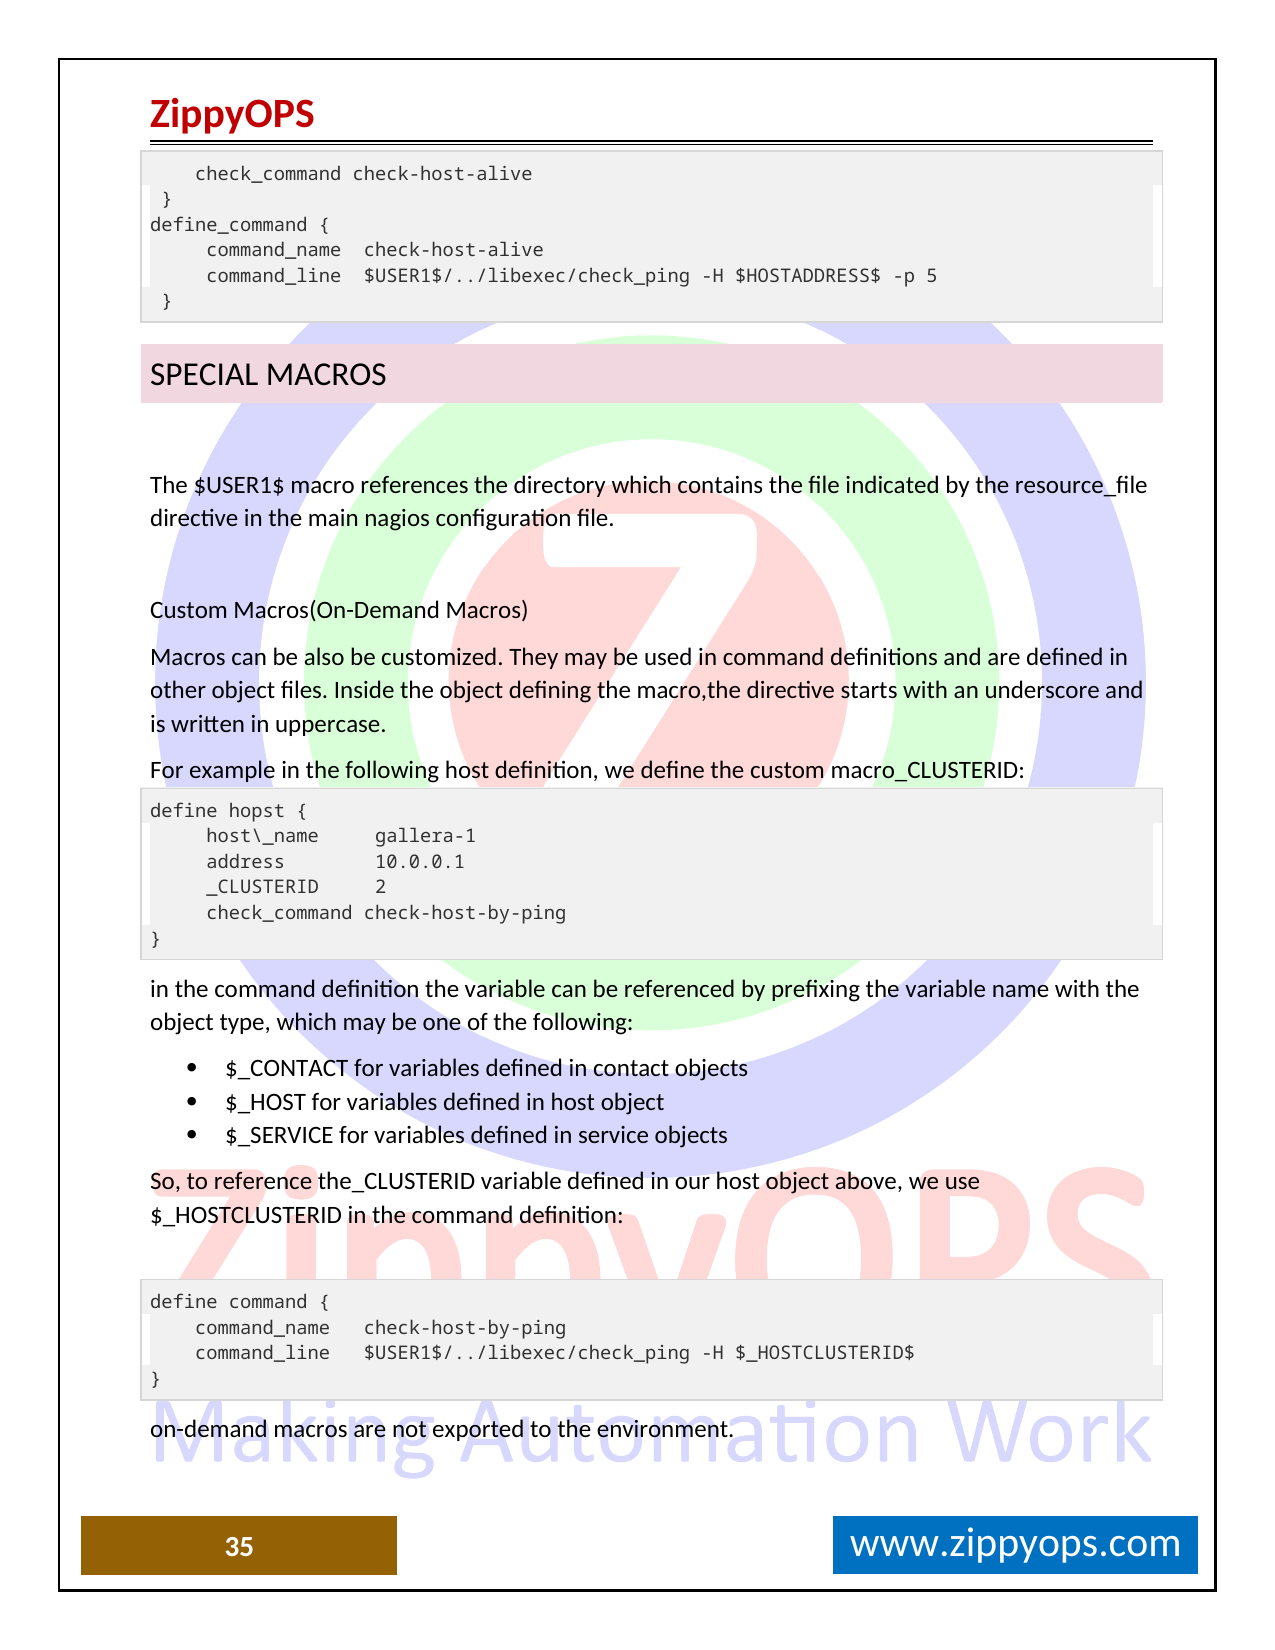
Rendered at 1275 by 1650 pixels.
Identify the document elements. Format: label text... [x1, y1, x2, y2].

text address 10.0.0.1 [150, 848, 1153, 874]
text } [142, 1355, 1162, 1399]
list $_SERVICE for variables defined in service objects [187, 1119, 1153, 1150]
text For example in the following host definition, we define the custom macro_CLUSTERID: [150, 754, 1153, 784]
text Custom Macros(On-Demand Macros) [150, 595, 1153, 625]
text So, to reference the_CLUSTERID variable defined in our host object above, we use $_HOSTCLUSTERID in the command definition: [150, 1166, 1153, 1229]
text define command { [142, 1280, 1162, 1314]
text check_command check-host-by-ping [150, 899, 1153, 915]
text on-demand macros are not exported to the environment. [150, 1413, 1153, 1443]
text command_line $USER1$/../libexec/check_ping -H $_HOSTCLUSTERID$ [150, 1339, 1153, 1355]
text command_line $USER1$/../libexec/check_ping -H $HOSTADDRESS$ -p 5 [150, 262, 1153, 278]
text _CLUSTERID 2 [150, 874, 1153, 899]
text } [142, 278, 1162, 321]
text } [142, 915, 1162, 959]
text The $USER1$ macro references the directory which contains the file indicated by the resource_file directive in the main nagios configuration file. [150, 469, 1153, 533]
list $_CONTACT for variables defined in contact objects [187, 1052, 1153, 1083]
text command_name check-host-by-ping [150, 1314, 1153, 1339]
text } [150, 185, 1153, 211]
text define hopst { [142, 789, 1162, 823]
text in the command definition the variable can be referenced by prefixing the variable name with the object type, which may be one of the following: [150, 973, 1153, 1037]
text Macros can be also be customized. They may be used in command definitions and are defined in other object files. Inside the object defining the macro,the directive starts with an underscore and is written in uppercase. [150, 641, 1153, 738]
list $_HOST for variables defined in host object [187, 1086, 1153, 1116]
text check_command check-host-alive [142, 152, 1162, 185]
text define_command { [150, 211, 1153, 236]
text command_name check-host-alive [150, 236, 1153, 262]
text host\_name gallera-1 [150, 823, 1153, 848]
subtitle Special macros [142, 345, 1162, 402]
